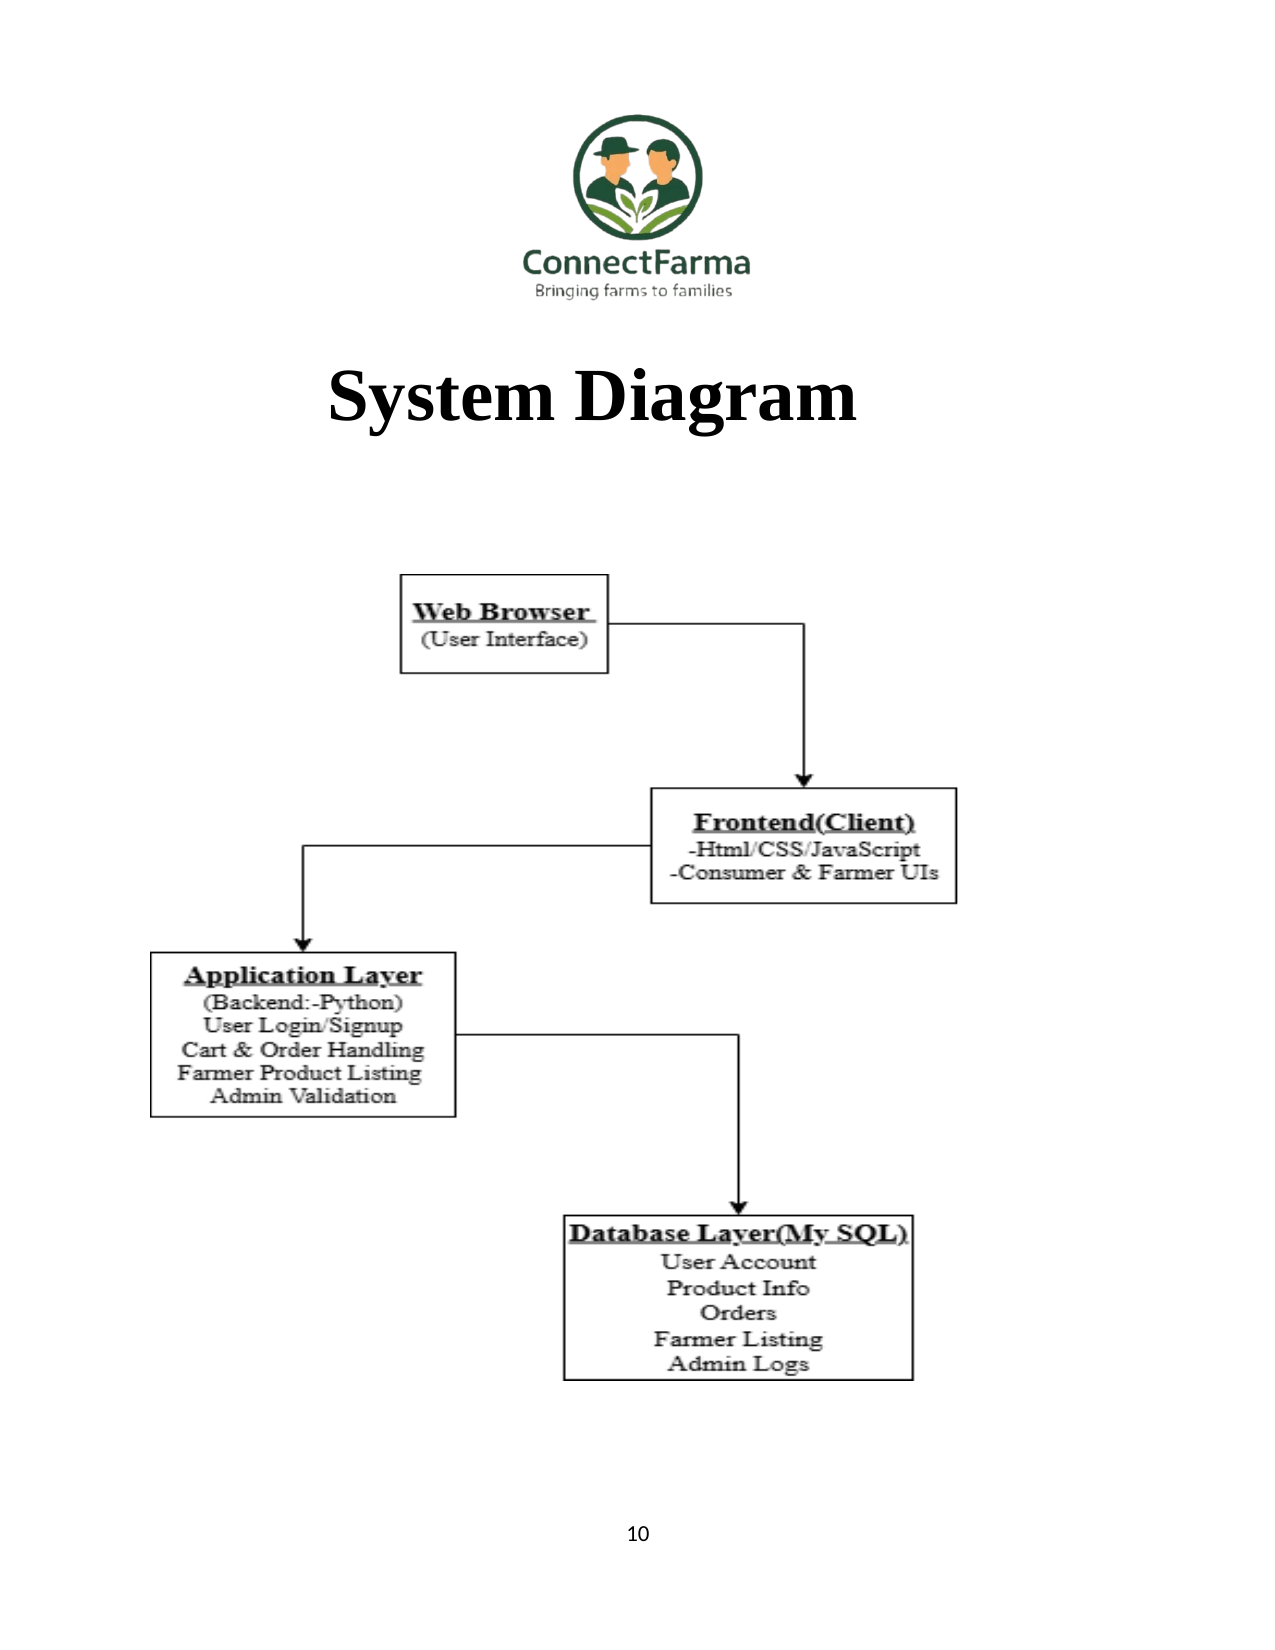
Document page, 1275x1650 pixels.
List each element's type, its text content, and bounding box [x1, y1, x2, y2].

text System Diagram [150, 350, 858, 437]
picture [150, 574, 958, 1381]
picture [495, 75, 780, 351]
